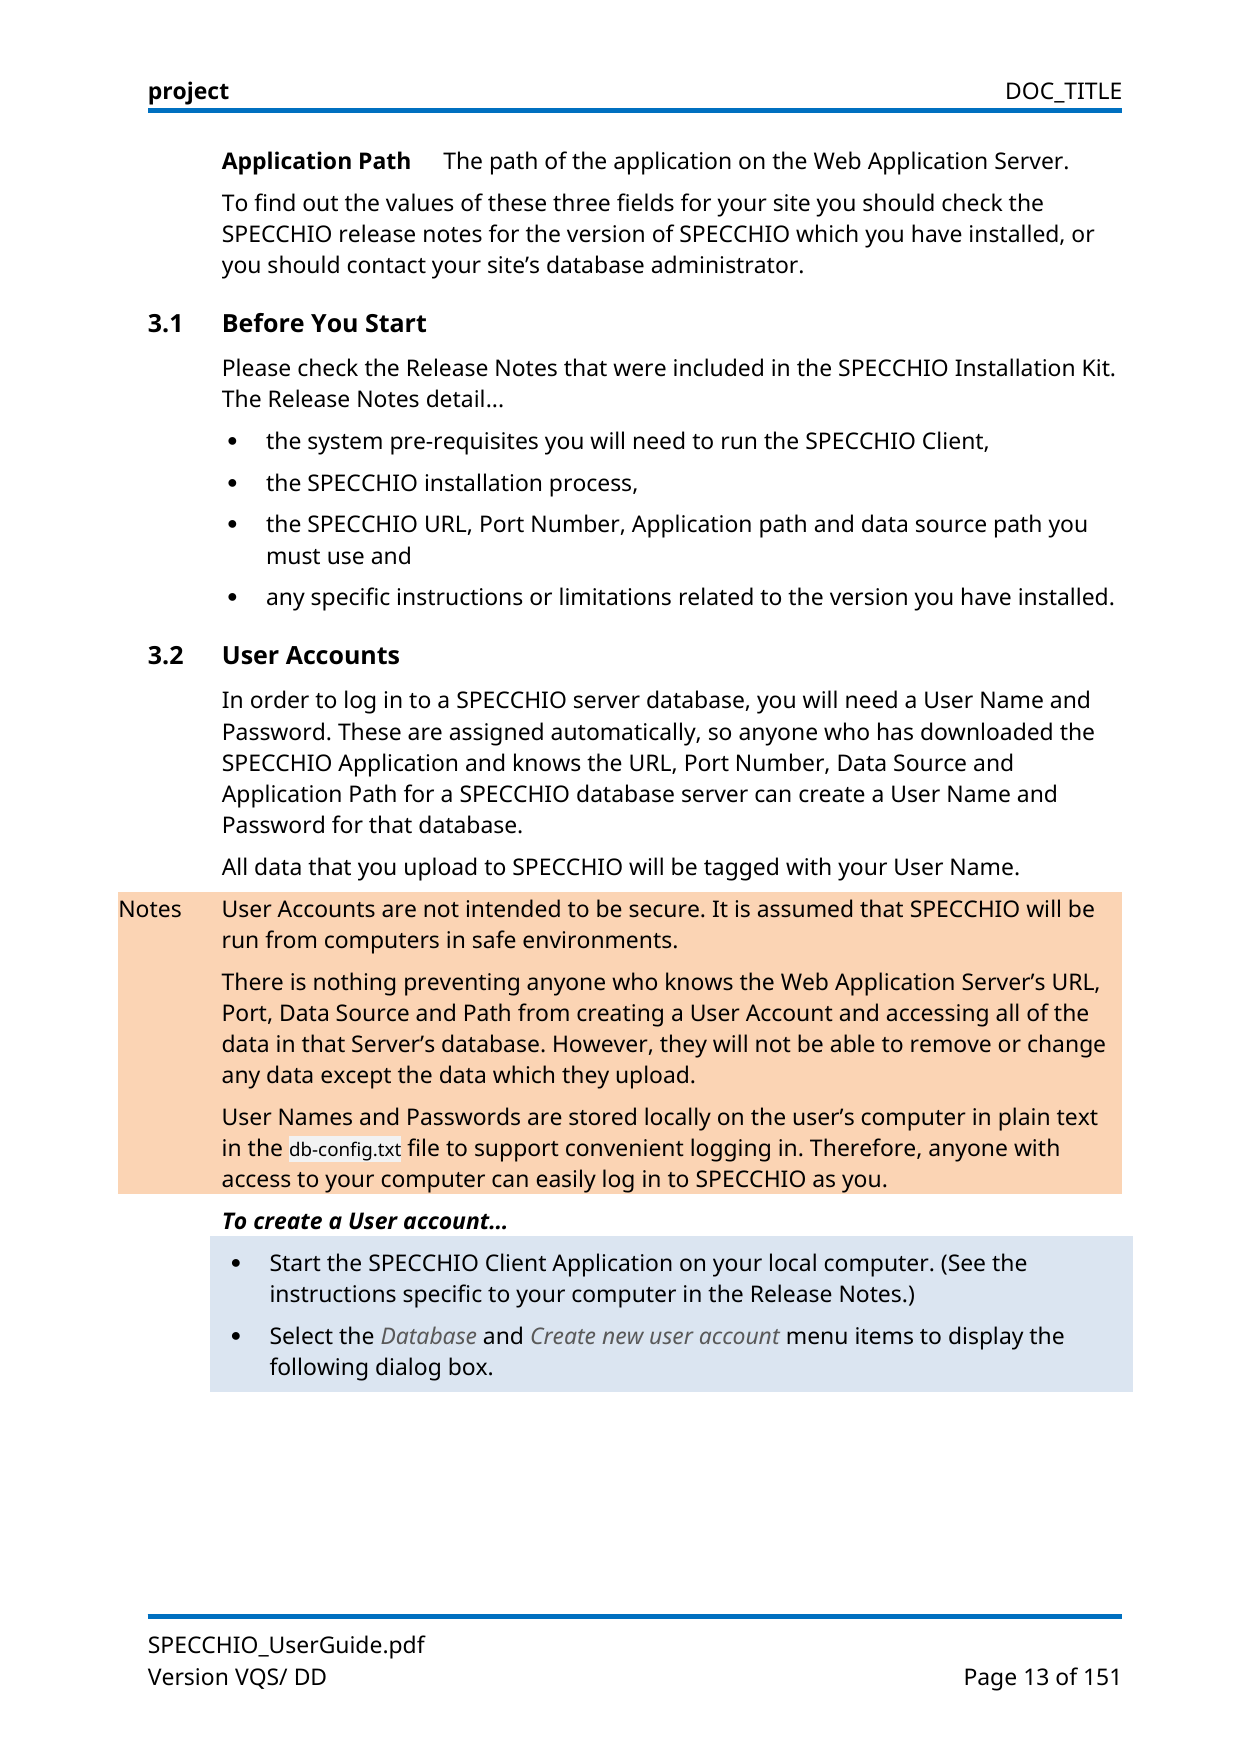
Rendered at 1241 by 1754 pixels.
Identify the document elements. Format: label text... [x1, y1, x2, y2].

text any specific instructions or limitations related to the version you have installed. [228, 581, 1122, 613]
text Please check the Release Notes that were included in the SPECCHIO Installation Kit. The Release Notes detail... [222, 352, 1122, 415]
subtitle Before You Start [148, 306, 1122, 340]
text the system pre-requisites you will need to run the SPECCHIO Client, [228, 425, 1122, 456]
text To find out the values of these three fields for your site you should check the SPECCHIO release notes for the version of SPECCHIO which you have installed, or you should contact your site’s database administrator. [222, 187, 1122, 281]
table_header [210, 1236, 1133, 1392]
text Application Path The path of the application on the Web Application Server. [222, 145, 1122, 176]
subtitle To create a User account… [222, 1205, 1122, 1236]
text Notes User Accounts are not intended to be secure. It is assumed that SPECCHIO will be run from computers in safe environments. [118, 892, 1122, 955]
text User Names and Passwords are stored locally on the user’s computer in plain text in the db-config.txt file to support convenient logging in. Therefore, anyone with access to your computer can easily log in to SPECCHIO as you. [118, 1101, 1122, 1194]
text All data that you upload to SPECCHIO will be tagged with your User Name. [222, 851, 1122, 882]
text the SPECCHIO URL, Port Number, Application path and data source path you must use and [228, 508, 1122, 571]
text the SPECCHIO installation process, [228, 467, 1122, 498]
subtitle User Accounts [148, 638, 1122, 672]
text There is nothing preventing anyone who knows the Web Application Server’s URL, Port, Data Source and Path from creating a User Account and accessing all of the data in that Server’s database. However, they will not be able to remove or change any data except the data which they upload. [118, 965, 1122, 1090]
text In order to log in to a SPECCHIO server database, you will need a User Name and Password. These are assigned automatically, so anyone who has downloaded the SPECCHIO Application and knows the URL, Port Number, Data Source and Application Path for a SPECCHIO database server can create a User Name and Password for that database. [222, 684, 1122, 840]
